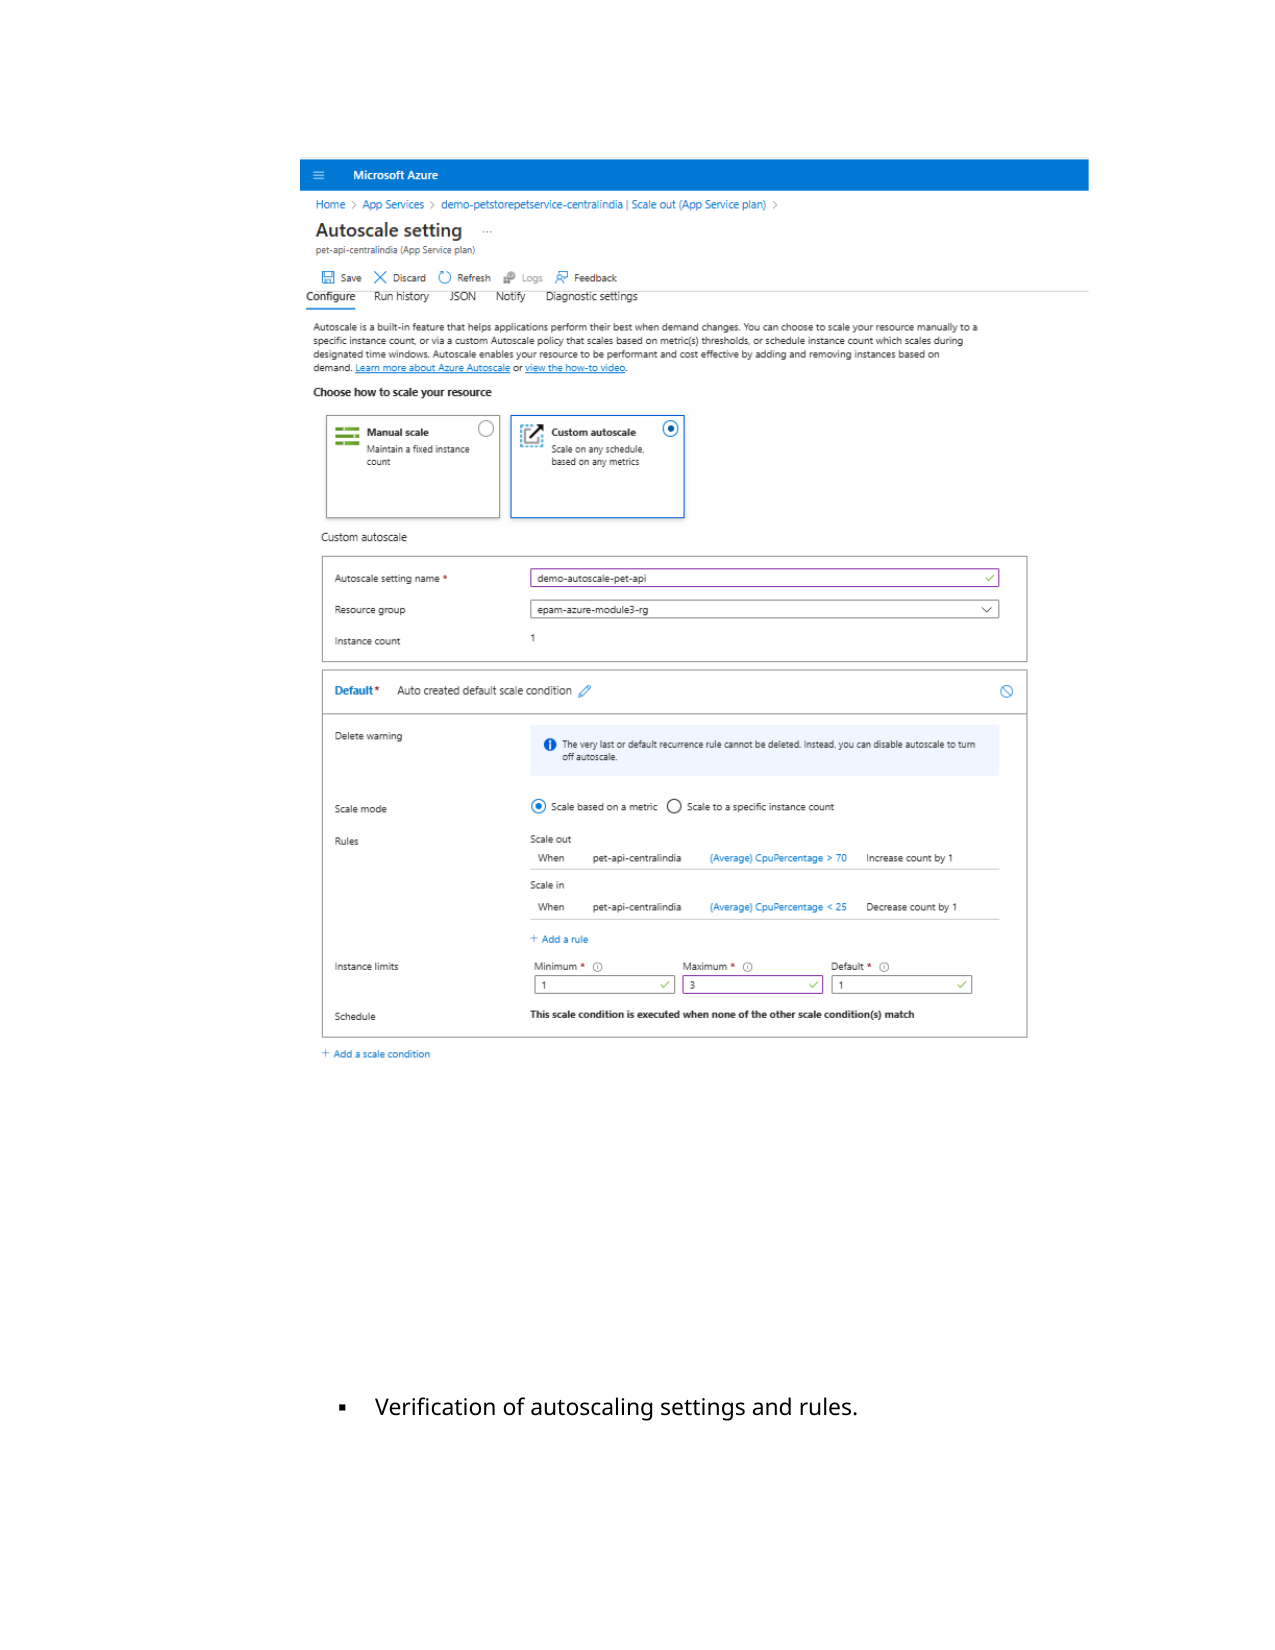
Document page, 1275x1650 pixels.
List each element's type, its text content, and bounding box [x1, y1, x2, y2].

picture [300, 150, 1089, 1069]
list Verification of autoscaling settings and rules. [337, 1390, 1125, 1422]
